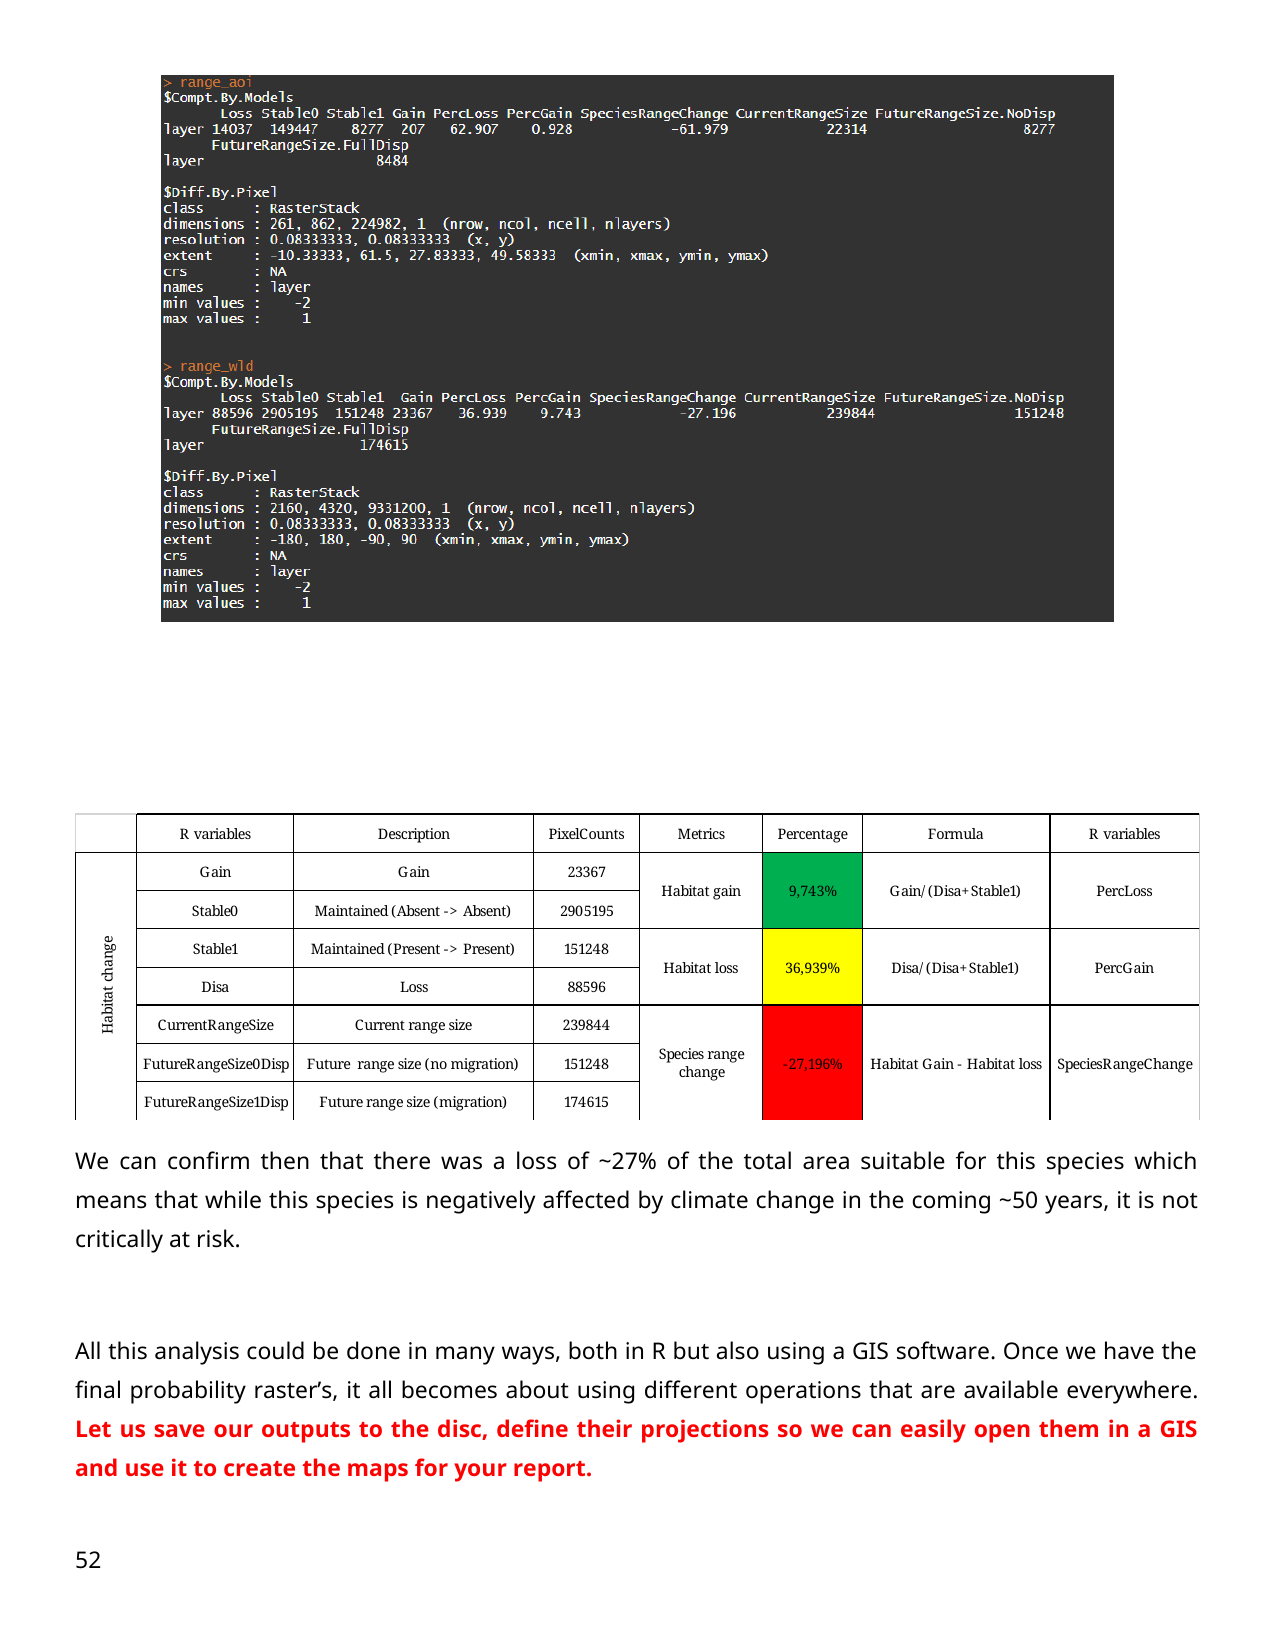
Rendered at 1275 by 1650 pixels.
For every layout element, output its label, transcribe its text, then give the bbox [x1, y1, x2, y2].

text All this analysis could be done in many ways, both in R but also using a GIS software. Once we have the final probability raster’s, it all becomes about using different operations that are available everywhere. Let us save our outputs to the disc, define their projections so we can easily open them in a GIS and use it to create the maps for your report. [75, 1335, 1200, 1483]
picture [161, 75, 1114, 622]
text We can confirm then that there was a loss of ~27% of the total area suitable for this species which means that while this species is negatively affected by climate change in the coming ~50 years, it is not critically at risk. [75, 1145, 1200, 1254]
